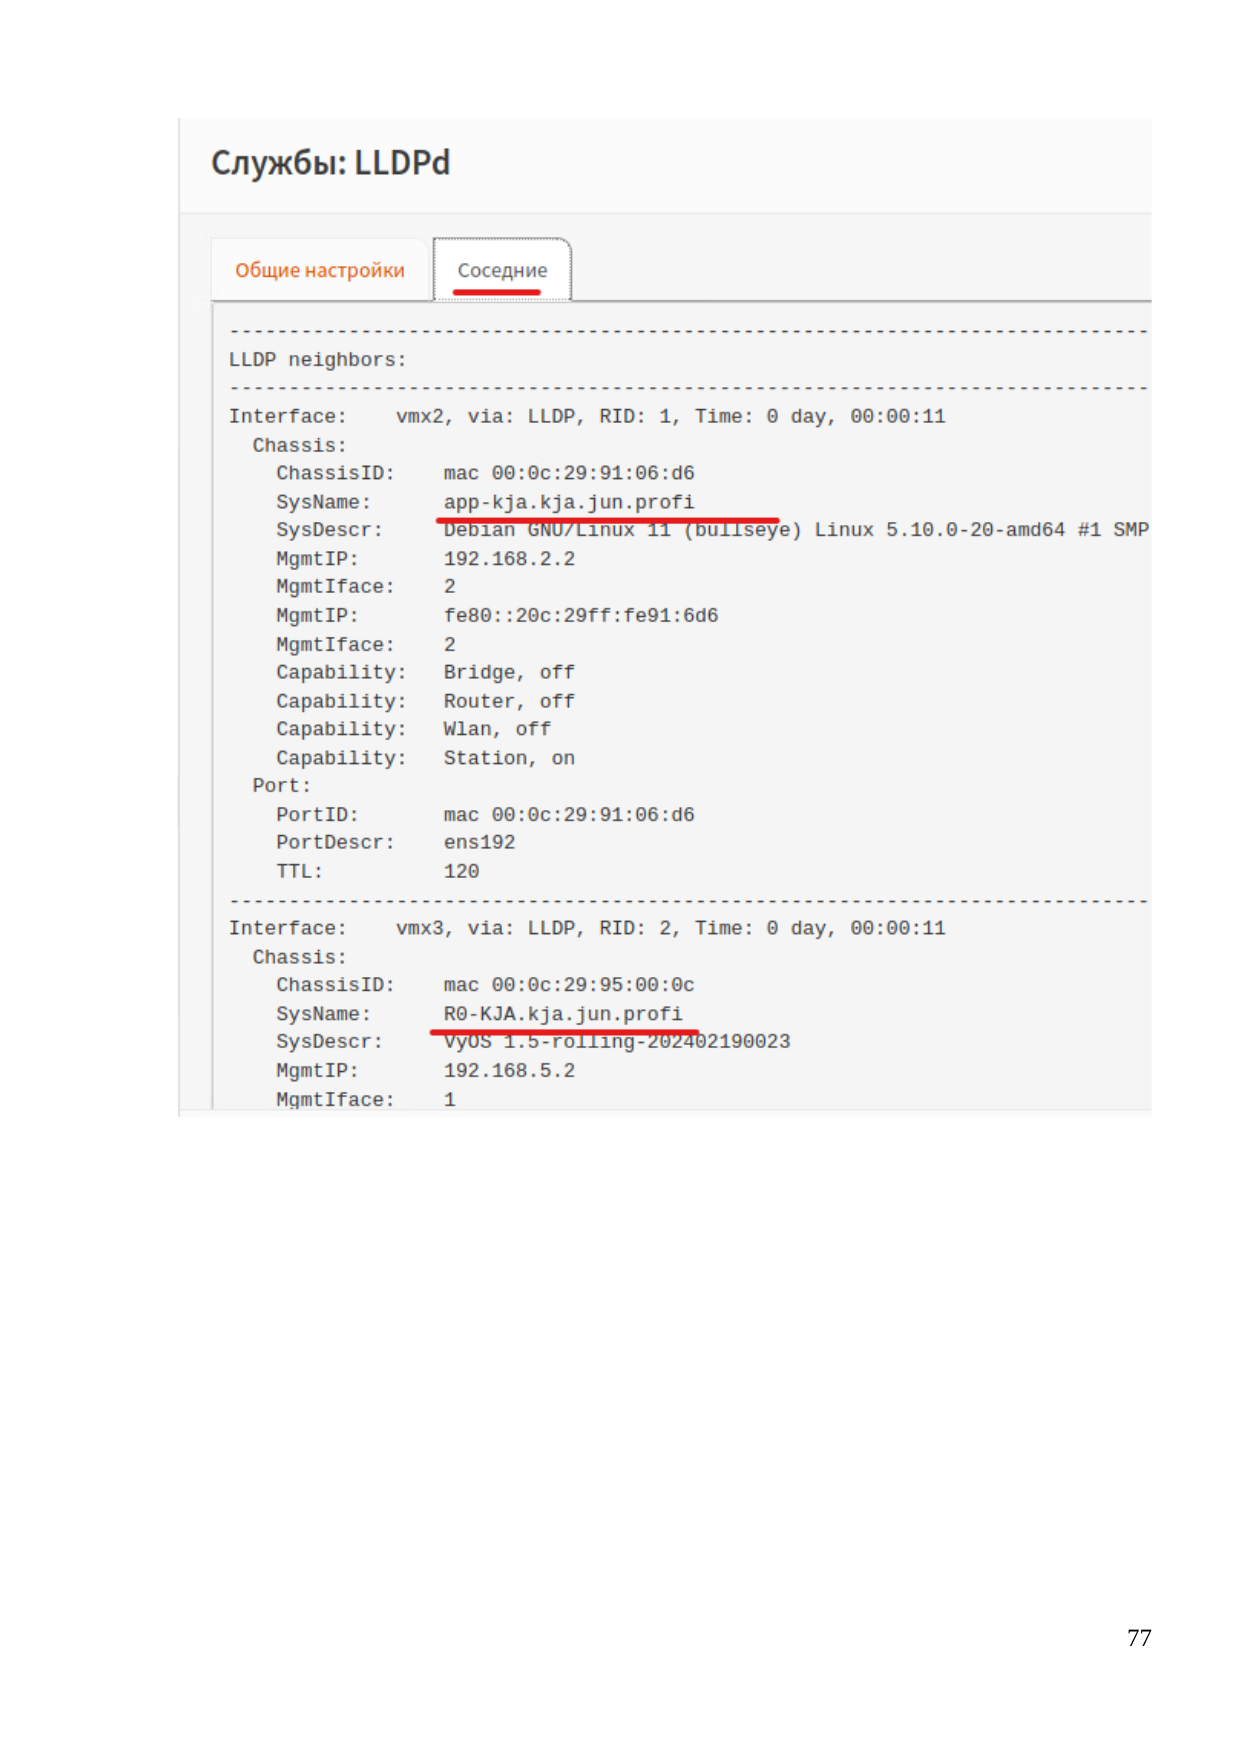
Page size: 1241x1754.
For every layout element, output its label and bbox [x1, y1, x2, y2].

picture [177, 118, 1152, 1117]
